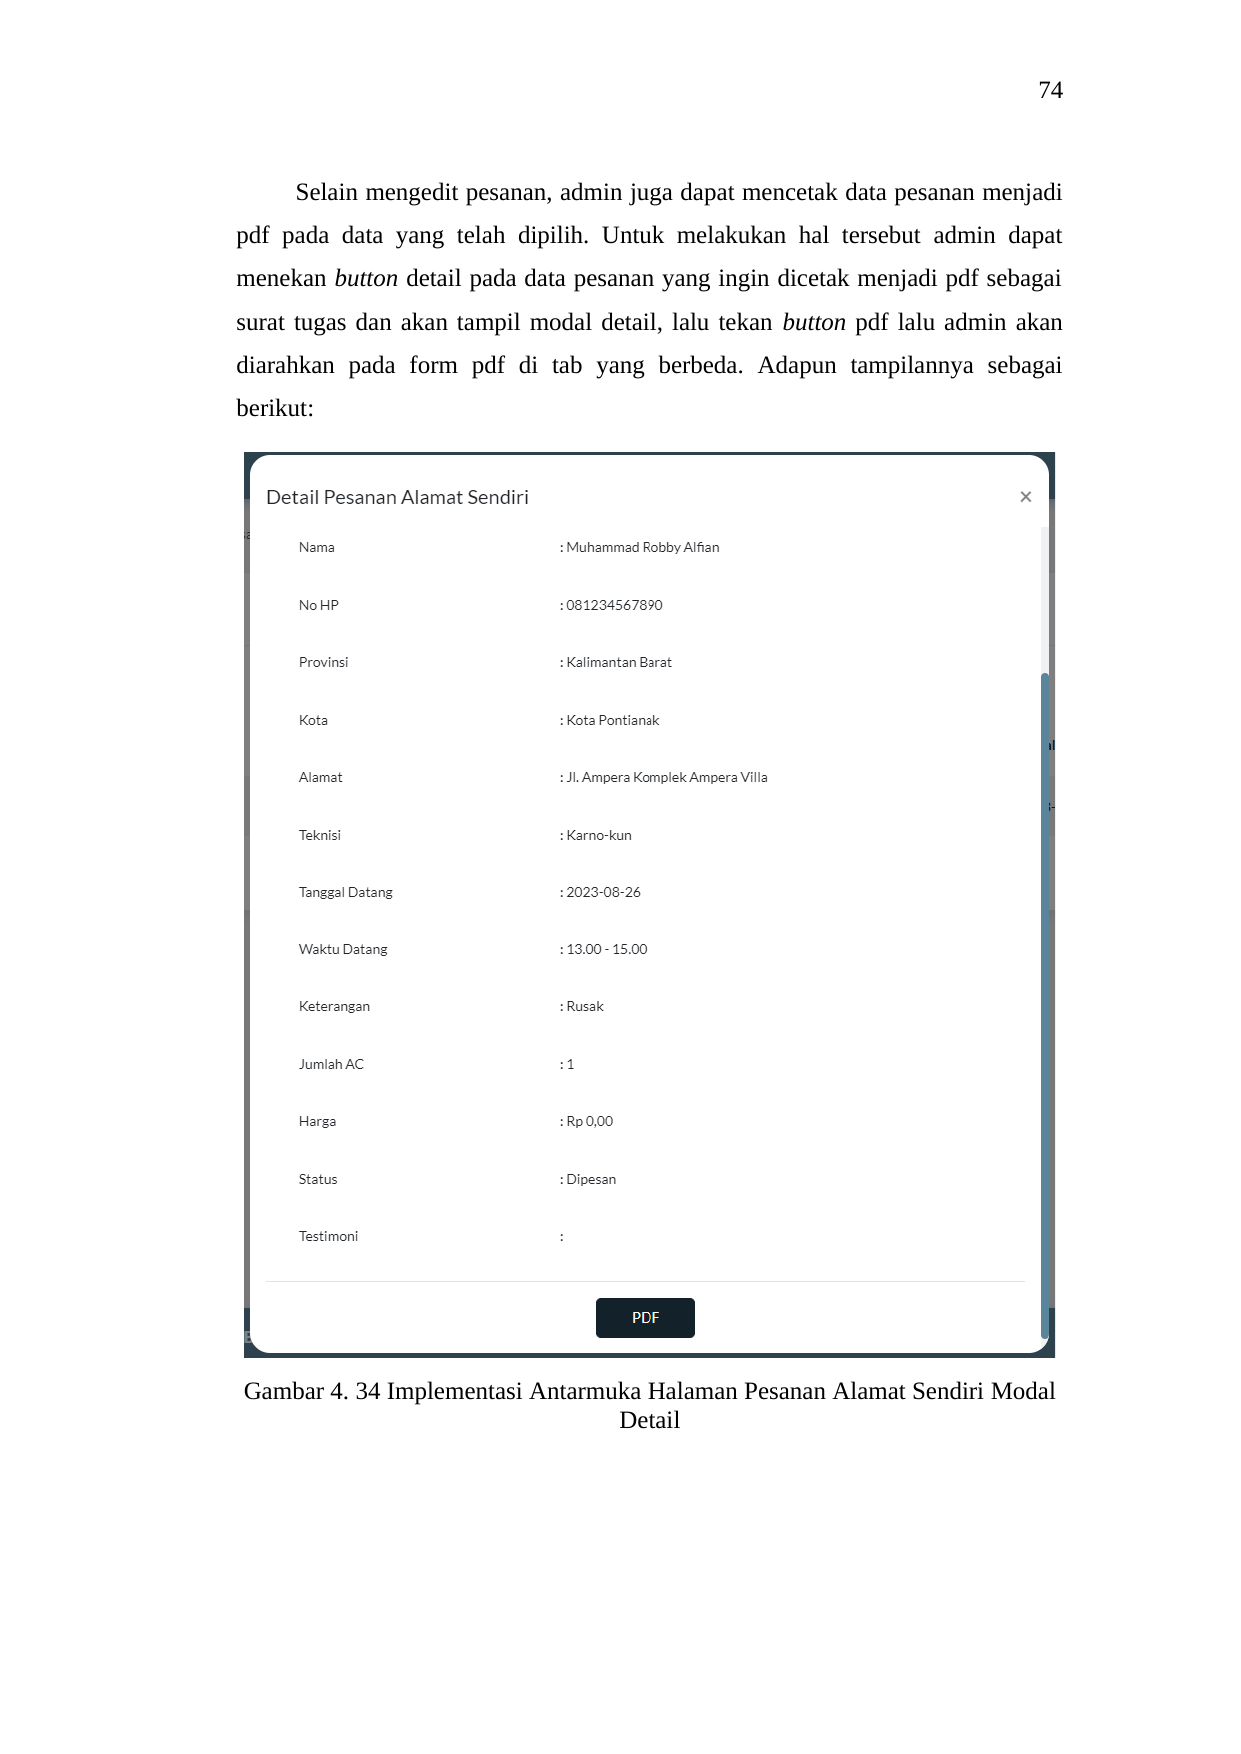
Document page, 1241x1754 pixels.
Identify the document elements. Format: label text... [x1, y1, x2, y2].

picture [244, 452, 1056, 1358]
text Selain mengedit pesanan, admin juga dapat mencetak data pesanan menjadi pdf pada data yang telah dipilih. Untuk melakukan hal tersebut admin dapat menekan button detail pada data pesanan yang ingin dicetak menjadi pdf sebagai surat tugas dan akan tampil modal detail, lalu tekan button pdf lalu admin akan diarahkan pada form pdf di tab yang berbeda. Adapun tampilannya sebagai berikut: [236, 177, 1063, 422]
text Gambar 4. 34 Implementasi Antarmuka Halaman Pesanan Alamat Sendiri Modal Detail [236, 1376, 1063, 1434]
